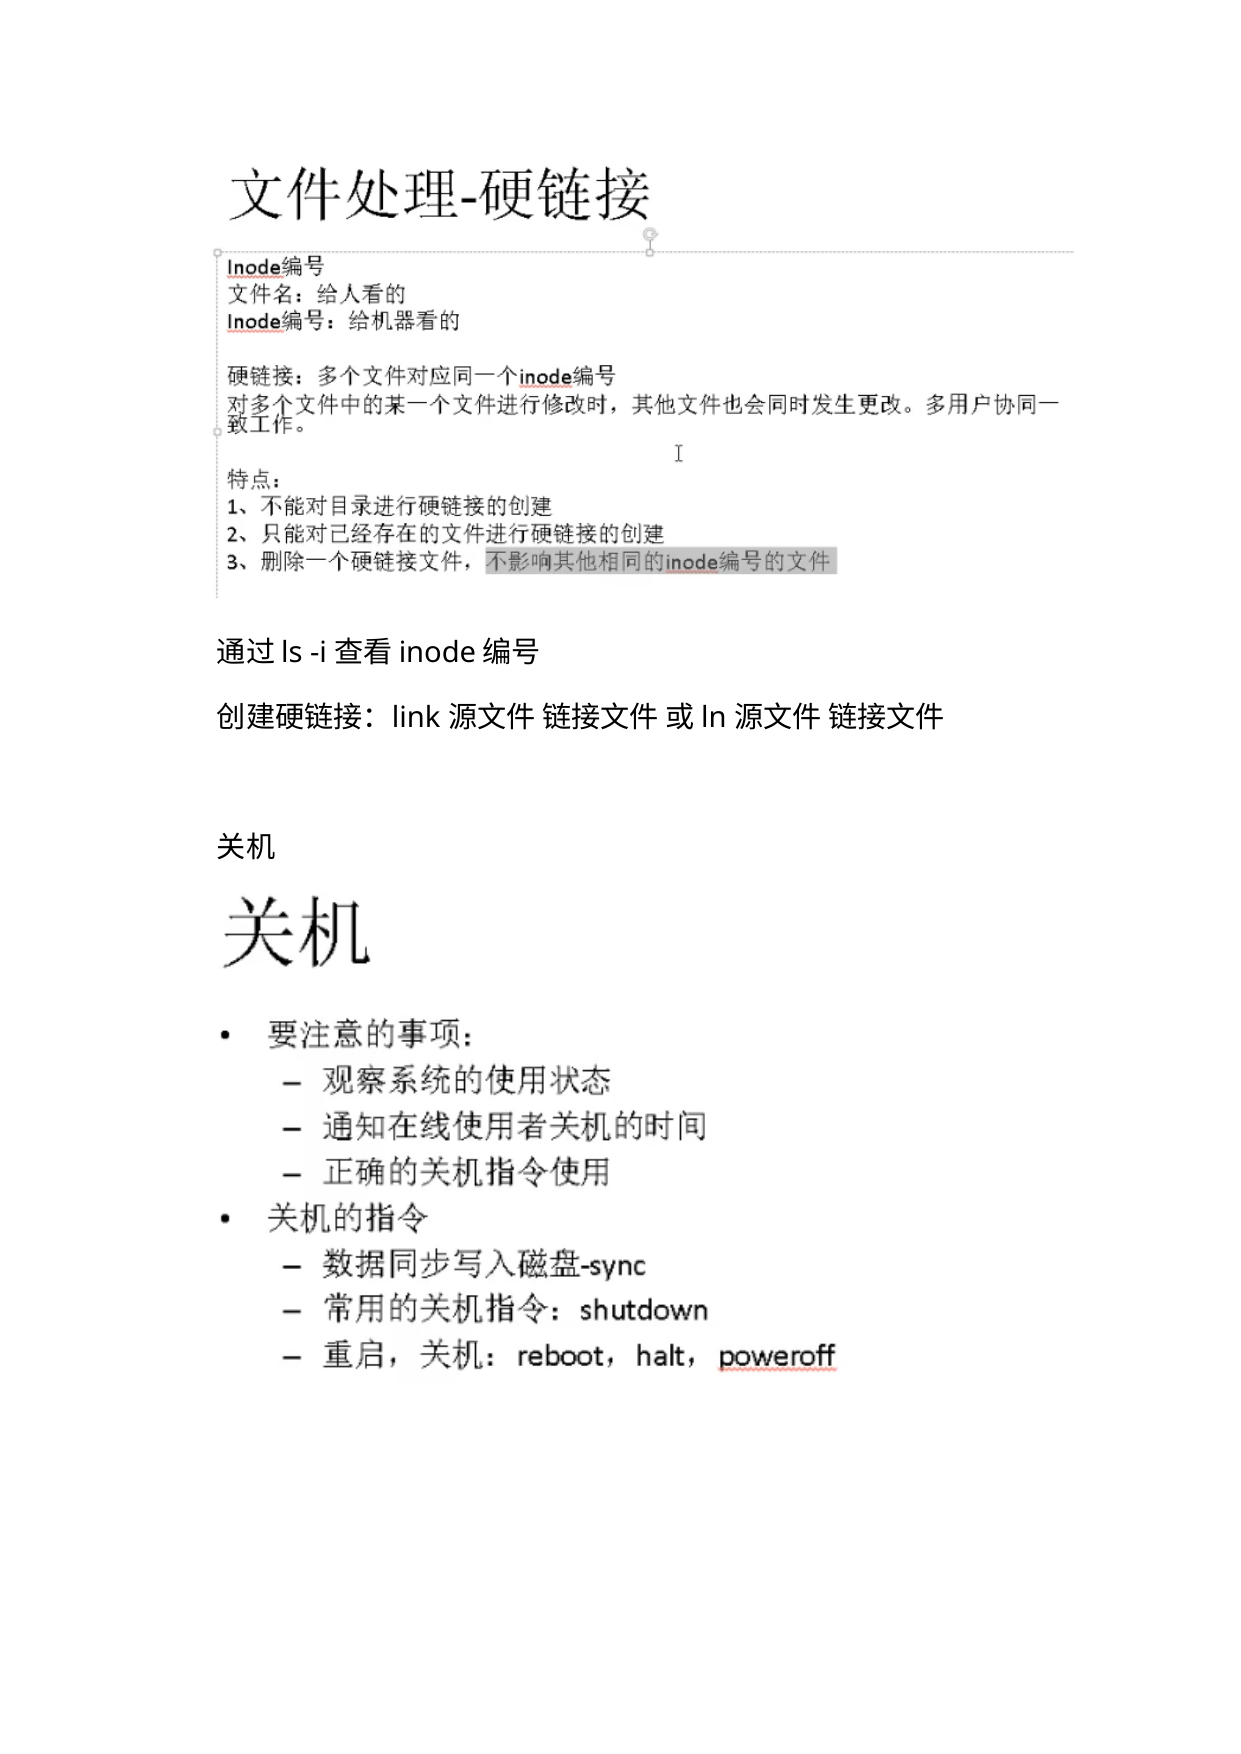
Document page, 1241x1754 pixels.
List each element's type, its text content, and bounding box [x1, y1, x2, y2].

text 创建硬链接：link 源文件 链接文件 或 ln 源文件 链接文件 [187, 682, 1053, 747]
picture [209, 877, 874, 1413]
picture [209, 162, 1075, 598]
text 通过ls -i 查看inode编号 [187, 617, 1053, 682]
text 关机 [187, 812, 1053, 877]
